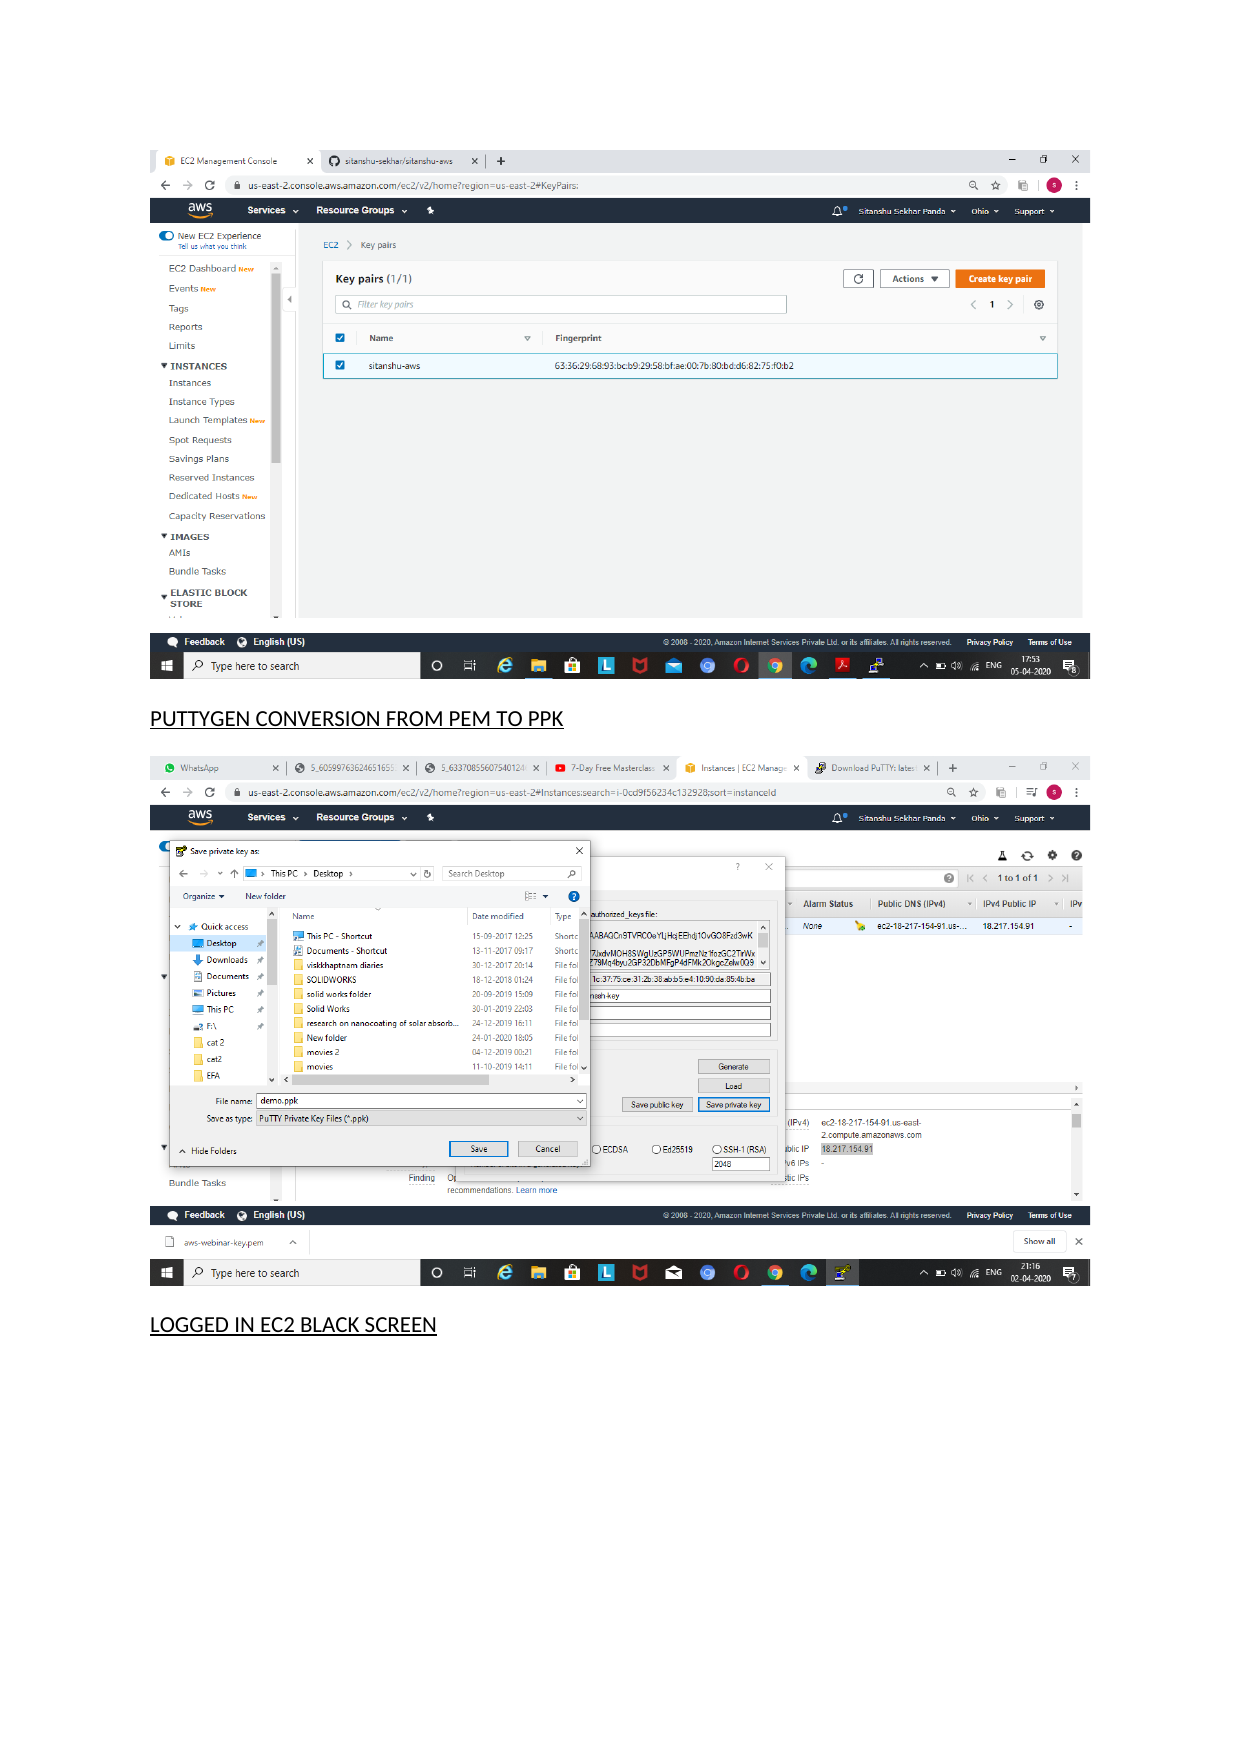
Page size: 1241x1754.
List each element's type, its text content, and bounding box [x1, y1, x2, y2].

text PUTTYGEN CONVERSION FROM PEM TO PPK [150, 704, 1090, 732]
picture [150, 150, 1091, 679]
picture [150, 756, 1091, 1286]
text LOGGED IN EC2 BLACK SCREEN [150, 1310, 1090, 1338]
